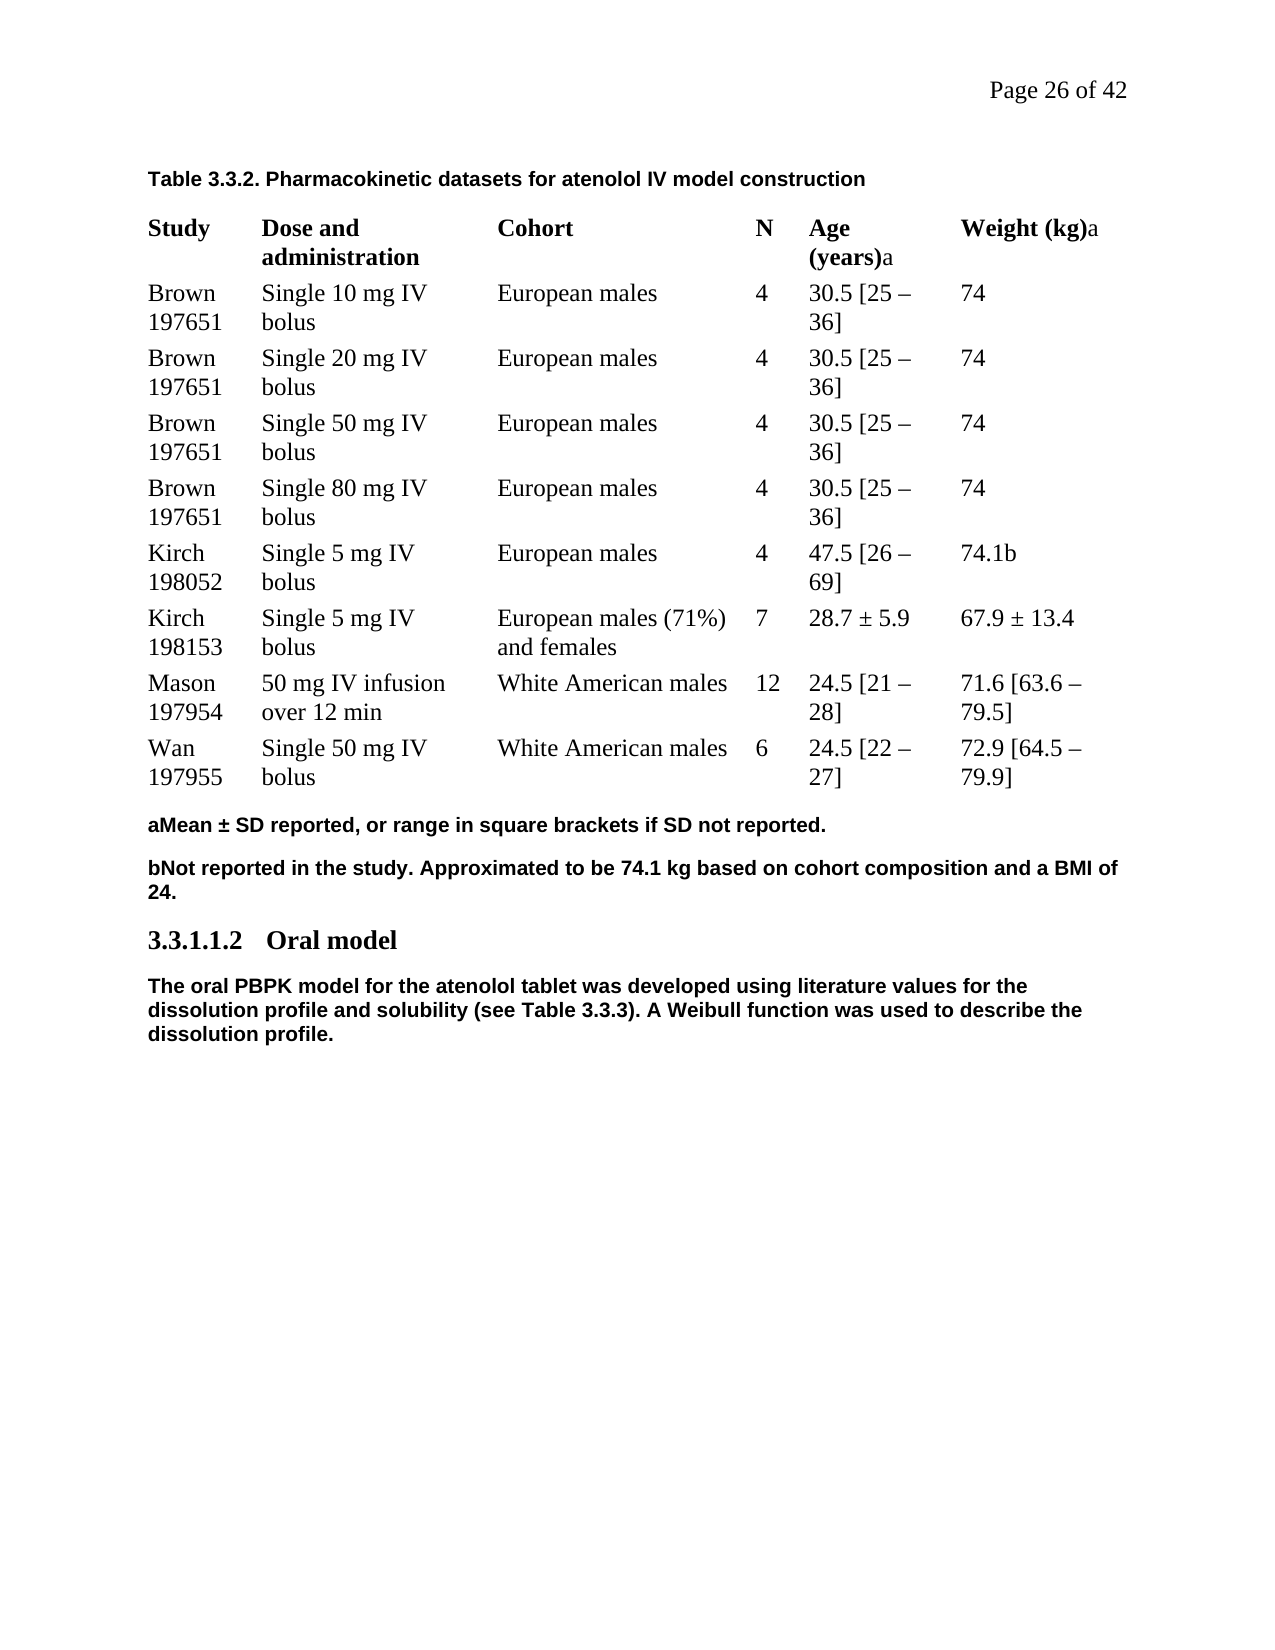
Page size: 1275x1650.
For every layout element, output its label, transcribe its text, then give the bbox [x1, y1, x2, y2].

table_cell 30.5 [25 – 36] [797, 339, 949, 404]
table_cell 47.5 [26 – 69] [797, 534, 949, 599]
table_cell 74 [949, 339, 1116, 404]
text aMean ± SD reported, or range in square brackets if SD not reported. [148, 813, 1127, 837]
table_cell 4 [744, 534, 797, 599]
table_cell 30.5 [25 – 36] [797, 274, 949, 339]
table_cell European males [486, 339, 744, 404]
table_cell Brown 197651 [136, 274, 250, 339]
subtitle Oral model [148, 924, 1127, 955]
table_cell 24.5 [21 – 28] [797, 664, 949, 729]
table_cell Single 10 mg IV bolus [250, 274, 486, 339]
table_cell European males (71%) and females [486, 599, 744, 664]
table_cell Single 80 mg IV bolus [250, 469, 486, 534]
table_cell Wan 197955 [136, 729, 250, 794]
table_cell 4 [744, 339, 797, 404]
table_cell 74 [949, 274, 1116, 339]
table_cell European males [486, 534, 744, 599]
table_cell Single 5 mg IV bolus [250, 599, 486, 664]
table_cell 28.7 ± 5.9 [797, 599, 949, 664]
table_cell Brown 197651 [136, 469, 250, 534]
table_cell European males [486, 274, 744, 339]
text Table 3.3.2. Pharmacokinetic datasets for atenolol IV model construction [148, 166, 1127, 190]
table_header N [744, 209, 797, 274]
table_cell 4 [744, 404, 797, 469]
table_cell 24.5 [22 – 27] [797, 729, 949, 794]
table_header Study [136, 209, 250, 274]
table_cell 74 [949, 404, 1116, 469]
table_cell Single 50 mg IV bolus [250, 404, 486, 469]
table_cell 30.5 [25 – 36] [797, 469, 949, 534]
table_cell Single 50 mg IV bolus [250, 729, 486, 794]
table_cell 30.5 [25 – 36] [797, 404, 949, 469]
table_header Weight (kg)a [949, 209, 1116, 274]
text bNot reported in the study. Approximated to be 74.1 kg based on cohort composition and a BMI of 24. [148, 856, 1127, 903]
table_cell 4 [744, 469, 797, 534]
table_cell White American males [486, 664, 744, 729]
text The oral PBPK model for the atenolol tablet was developed using literature values for the dissolution profile and solubility (see Table 3.3.3). A Weibull function was used to describe the dissolution profile. [148, 974, 1127, 1046]
table_cell Kirch 198153 [136, 599, 250, 664]
table_header Cohort [486, 209, 744, 274]
table_cell 74 [949, 469, 1116, 534]
table_cell Brown 197651 [136, 339, 250, 404]
table_cell 6 [744, 729, 797, 794]
table_cell White American males [486, 729, 744, 794]
table_cell 4 [744, 274, 797, 339]
table_cell European males [486, 404, 744, 469]
table_cell 67.9 ± 13.4 [949, 599, 1116, 664]
table_cell 72.9 [64.5 – 79.9] [949, 729, 1116, 794]
table_header Dose and administration [250, 209, 486, 274]
table_cell Kirch 198052 [136, 534, 250, 599]
table_header Age (years)a [797, 209, 949, 274]
table_cell 12 [744, 664, 797, 729]
table_cell Single 20 mg IV bolus [250, 339, 486, 404]
table_cell European males [486, 469, 744, 534]
table_cell 71.6 [63.6 – 79.5] [949, 664, 1116, 729]
table_cell 74.1b [949, 534, 1116, 599]
table_cell 50 mg IV infusion over 12 min [250, 664, 486, 729]
table_cell 7 [744, 599, 797, 664]
table_cell Mason 197954 [136, 664, 250, 729]
table_cell Brown 197651 [136, 404, 250, 469]
table_cell Single 5 mg IV bolus [250, 534, 486, 599]
